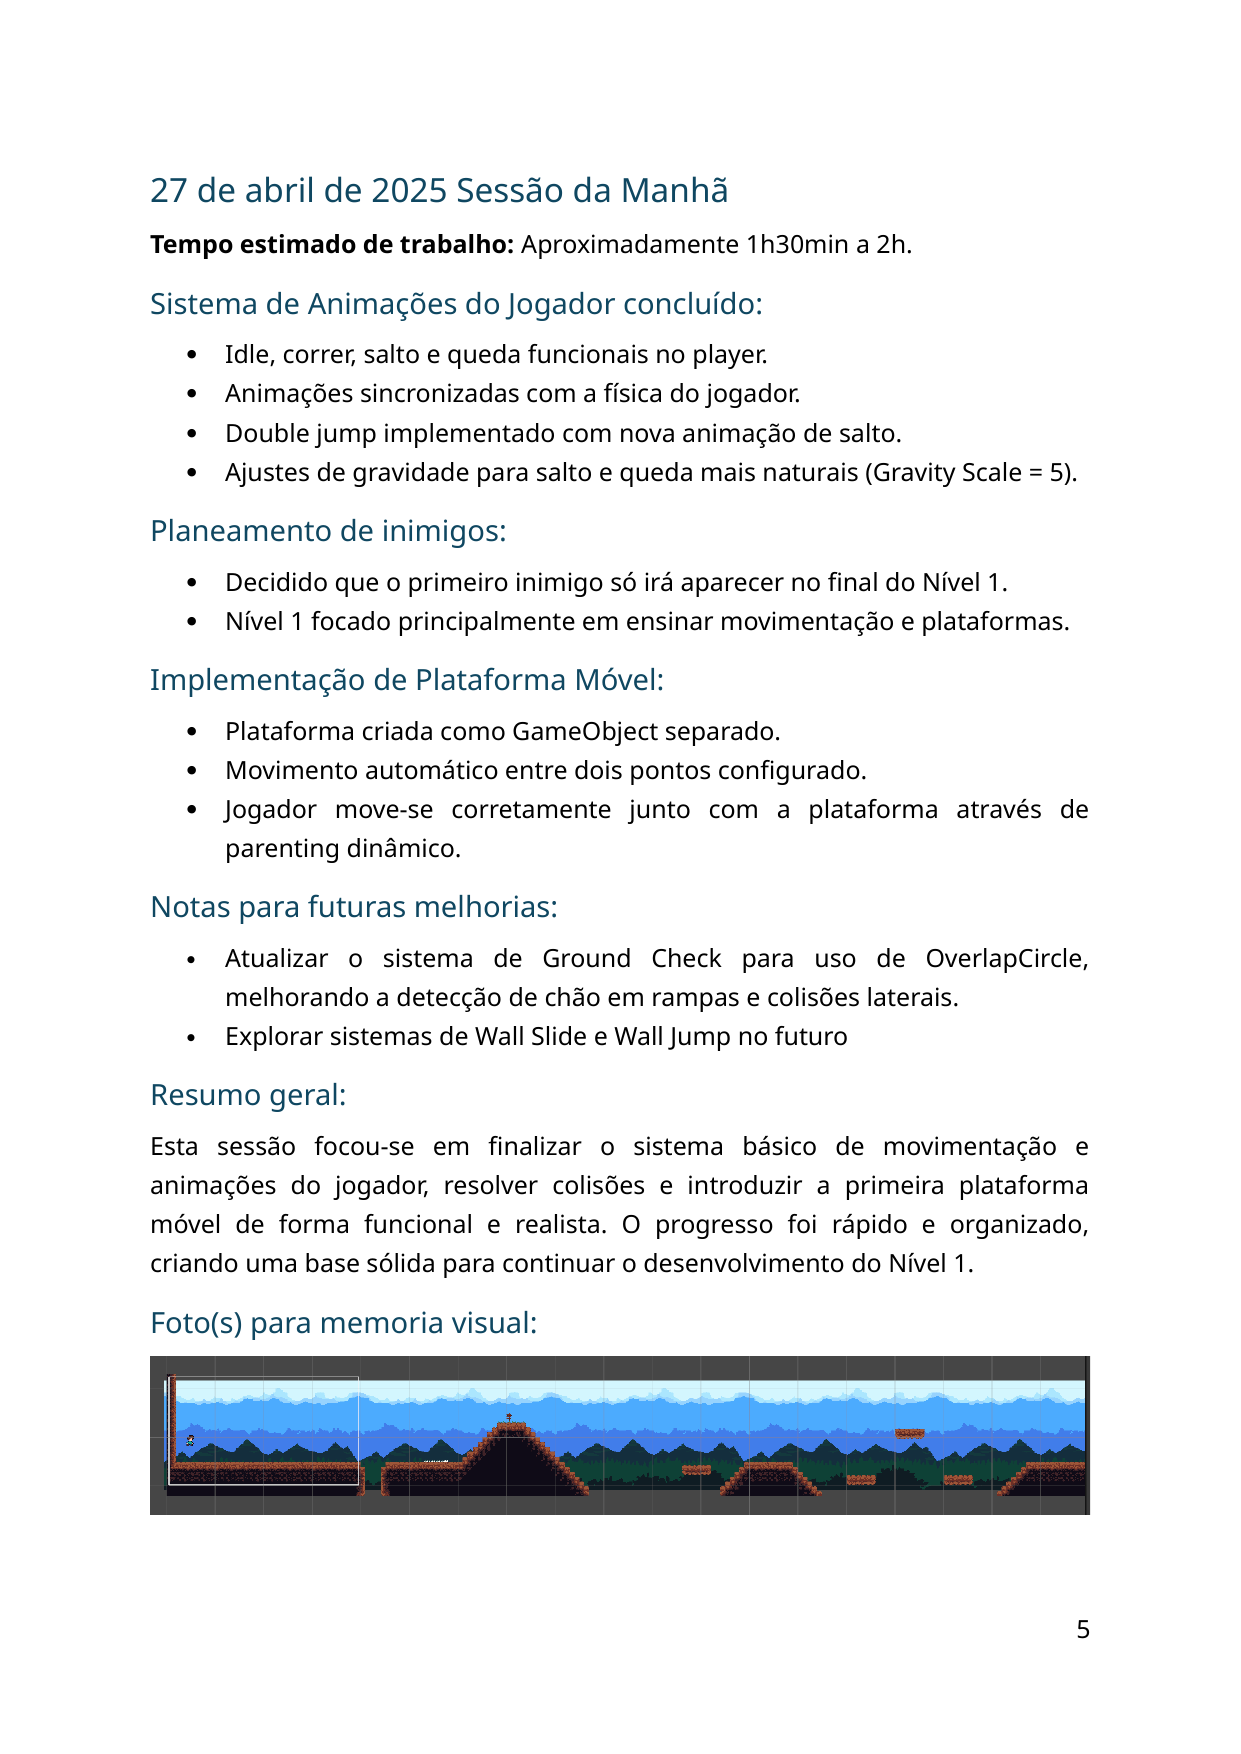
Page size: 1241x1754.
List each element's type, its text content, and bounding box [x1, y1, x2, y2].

list Idle, correr, salto e queda funcionais no player. [187, 337, 1090, 371]
list Movimento automático entre dois pontos configurado. [187, 752, 1090, 786]
picture [150, 1356, 1091, 1515]
list Decidido que o primeiro inimigo só irá aparecer no final do Nível 1. [187, 564, 1090, 598]
subtitle Planeamento de inimigos: [150, 510, 1090, 550]
subtitle Resumo geral: [150, 1075, 1090, 1114]
list Plataforma criada como GameObject separado. [187, 713, 1090, 747]
text Esta sessão focou-se em finalizar o sistema básico de movimentação e animações do jogador, resolver colisões e introduzir a primeira plataforma móvel de forma funcional e realista. O progresso foi rápido e organizado, criando uma base sólida para continuar o desenvolvimento do Nível 1. [150, 1129, 1090, 1280]
list Animações sincronizadas com a física do jogador. [187, 376, 1090, 410]
subtitle Sistema de Animações do Jogador concluído: [150, 283, 1090, 323]
list Ajustes de gravidade para salto e queda mais naturais (Gravity Scale = 5). [187, 454, 1090, 488]
subtitle Foto(s) para memoria visual: [150, 1302, 1090, 1342]
list Nível 1 focado principalmente em ensinar movimentação e plataformas. [187, 603, 1090, 637]
list Jogador move-se corretamente junto com a plataforma através de parenting dinâmico. [187, 792, 1090, 865]
list Atualizar o sistema de Ground Check para uso de OverlapCircle, melhorando a detecção de chão em rampas e colisões laterais. [187, 941, 1090, 1014]
list Explorar sistemas de Wall Slide e Wall Jump no futuro [187, 1019, 1090, 1053]
text Tempo estimado de trabalho: Aproximadamente 1h30min a 2h. [150, 227, 1090, 261]
subtitle 27 de abril de 2025 Sessão da Manhã [150, 167, 1090, 212]
list Double jump implementado com nova animação de salto. [187, 415, 1090, 449]
subtitle Notas para futuras melhorias: [150, 887, 1090, 926]
subtitle Implementação de Plataforma Móvel: [150, 659, 1090, 699]
